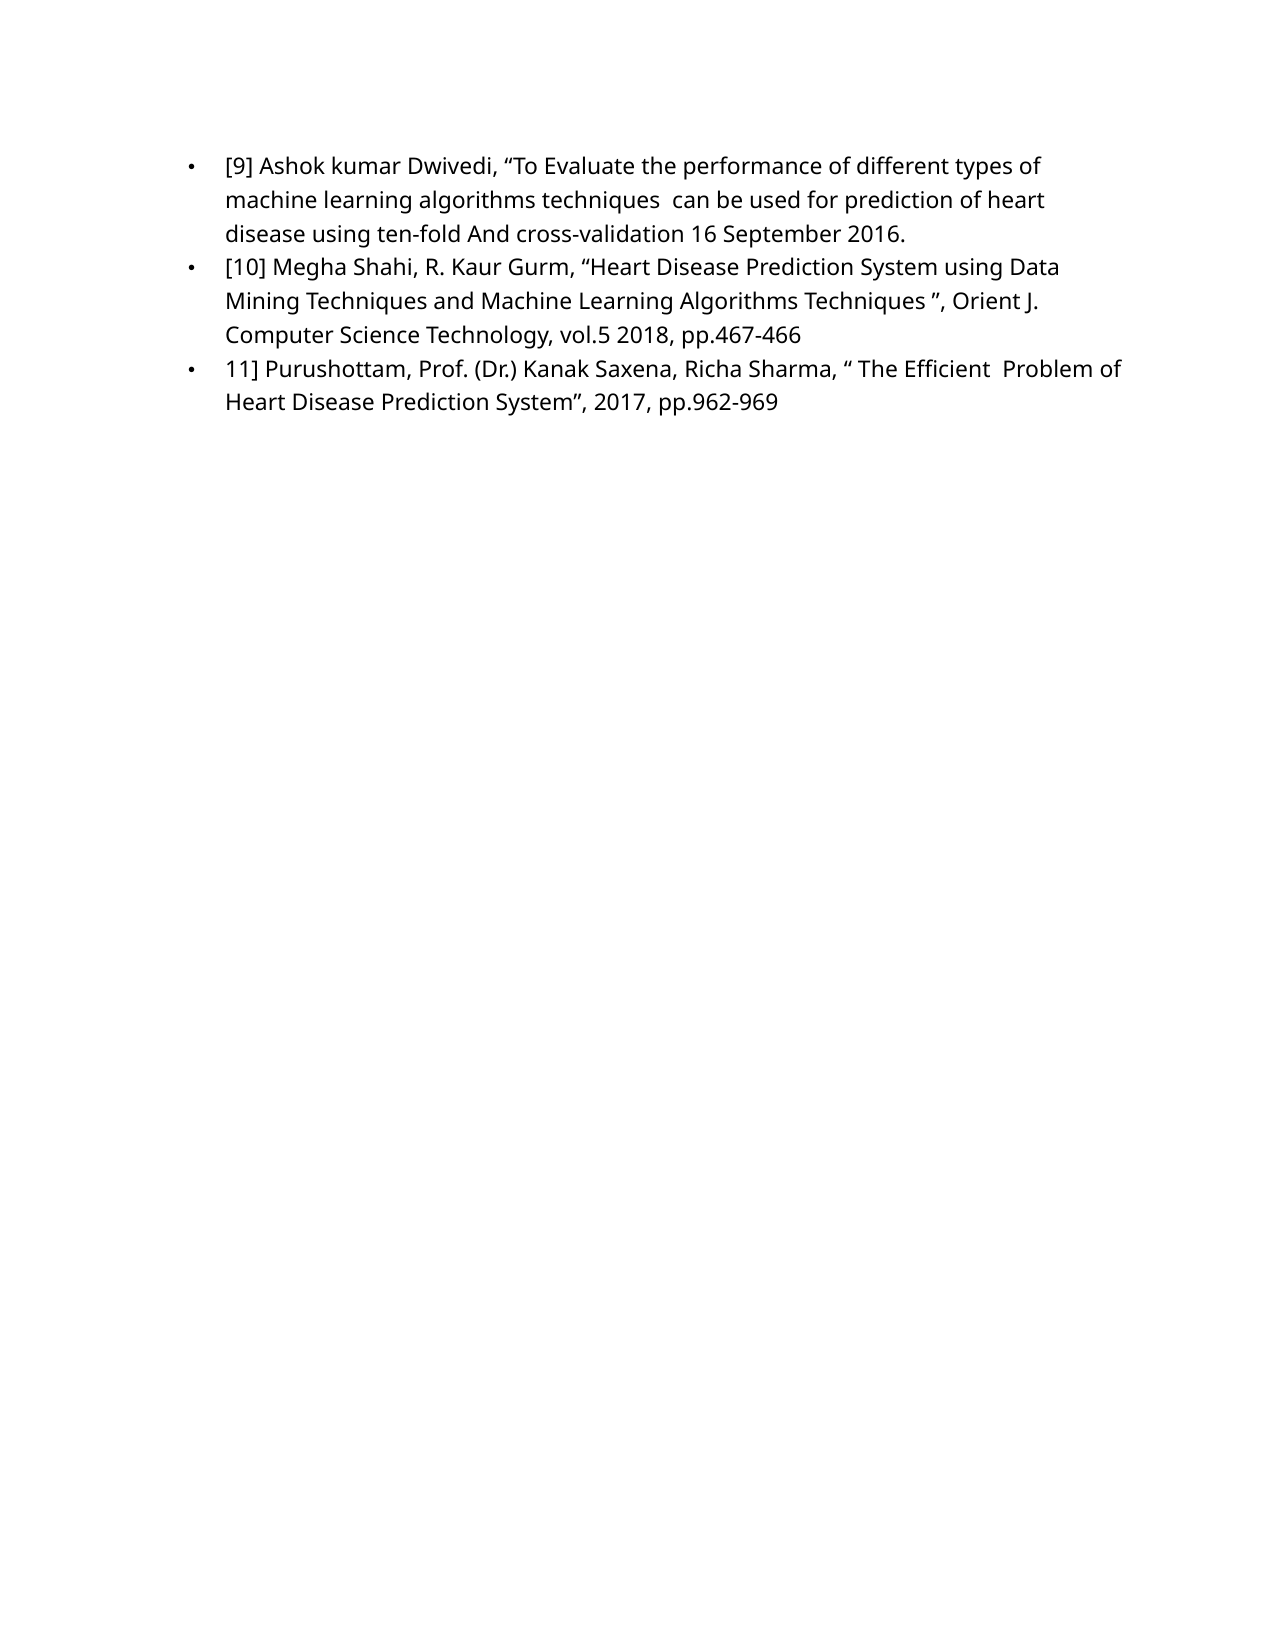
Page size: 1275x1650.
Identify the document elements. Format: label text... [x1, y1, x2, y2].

list 11] Purushottam, Prof. (Dr.) Kanak Saxena, Richa Sharma, “ The Efficient Problem of Heart Disease Prediction System”, 2017, pp.962-969 [187, 352, 1125, 417]
list [9] Ashok kumar Dwivedi, “To Evaluate the performance of different types of machine learning algorithms techniques can be used for prediction of heart disease using ten-fold And cross-validation 16 September 2016. [187, 150, 1125, 249]
list [10] Megha Shahi, R. Kaur Gurm, “Heart Disease Prediction System using Data Mining Techniques and Machine Learning Algorithms Techniques ”, Orient J. Computer Science Technology, vol.5 2018, pp.467-466 [187, 251, 1125, 350]
